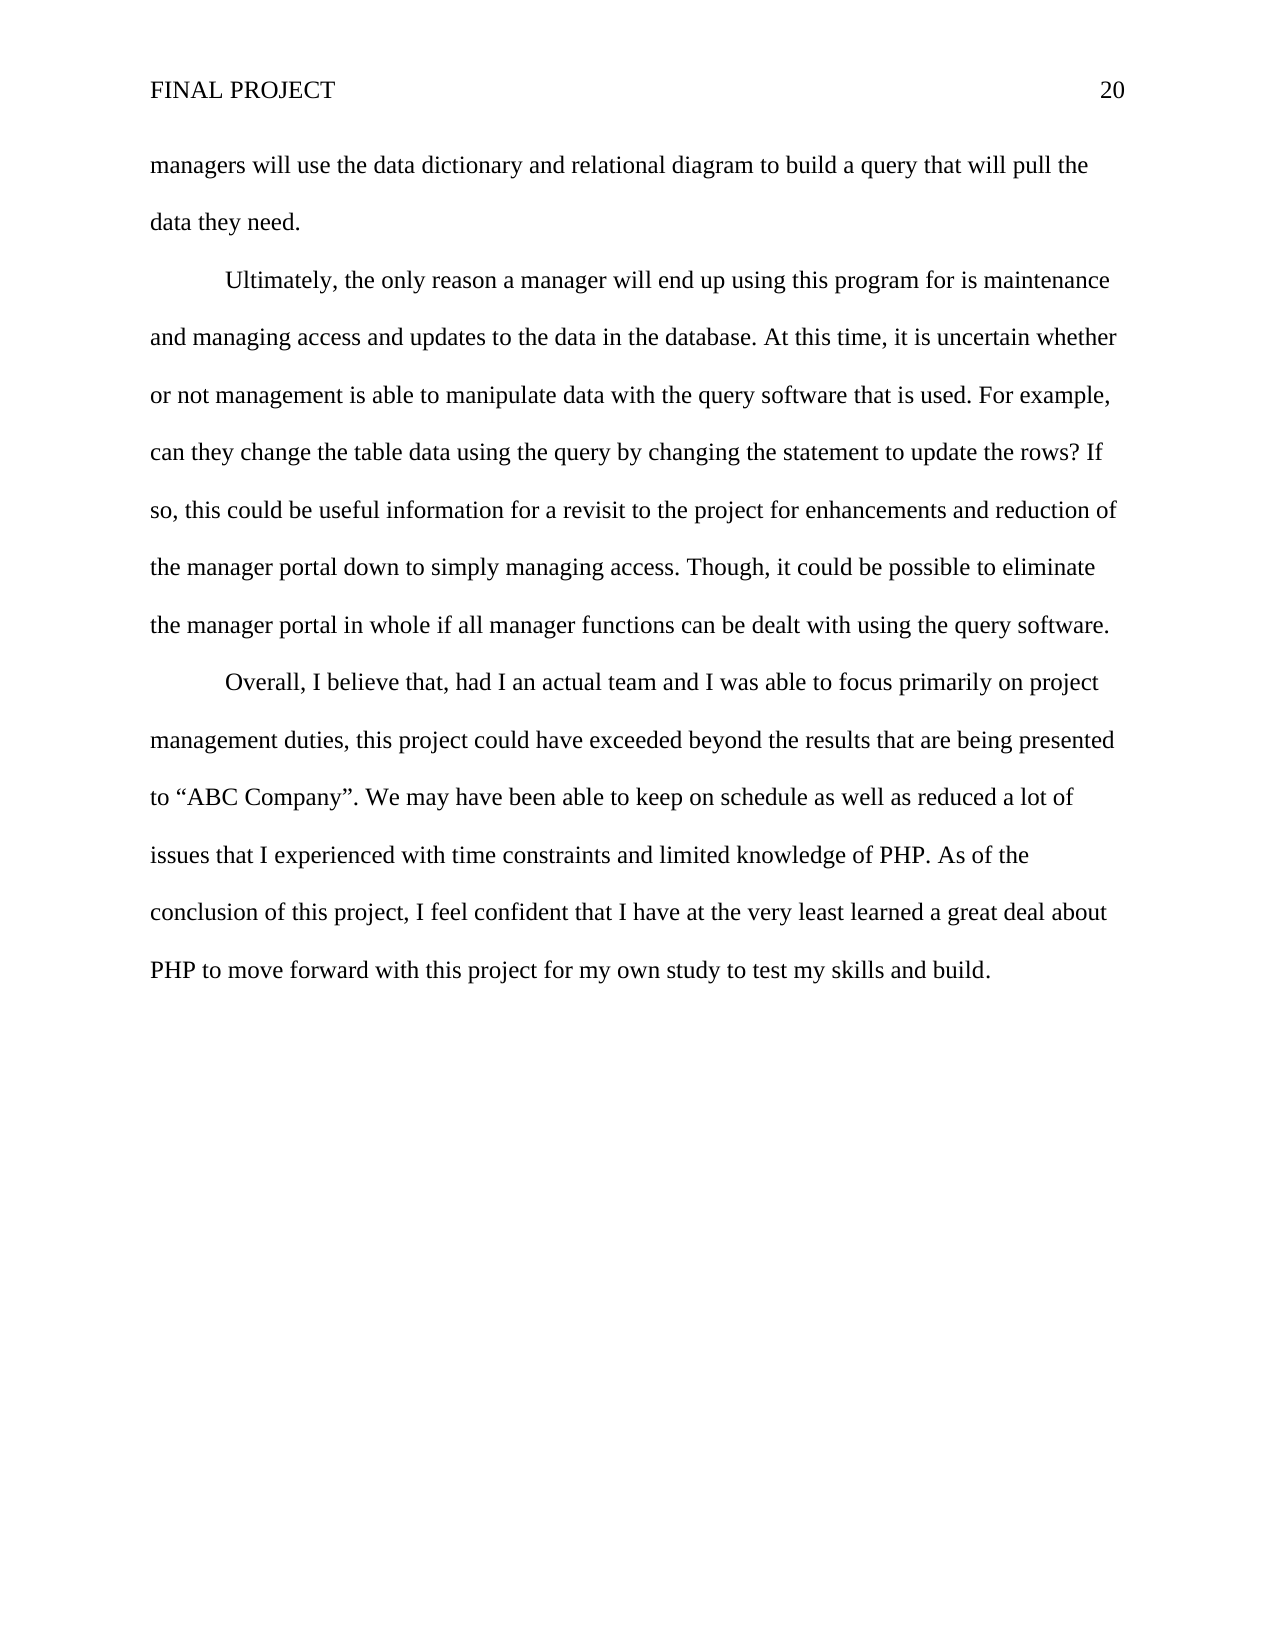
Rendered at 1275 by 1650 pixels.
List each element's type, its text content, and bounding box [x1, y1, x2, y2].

text Ultimately, the only reason a manager will end up using this program for is maintenance and managing access and updates to the data in the database. At this time, it is uncertain whether or not management is able to manipulate data with the query software that is used. For example, can they change the table data using the query by changing the statement to update the rows? If so, this could be useful information for a revisit to the project for enhancements and reduction of the manager portal down to simply managing access. Though, it could be possible to eliminate the manager portal in whole if all manager functions can be dealt with using the query software. [150, 265, 1125, 639]
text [150, 150, 1125, 236]
text Overall, I believe that, had I an actual team and I was able to focus primarily on project management duties, this project could have exceeded beyond the results that are being presented to “ABC Company”. We may have been able to keep on schedule as well as reduced a lot of issues that I experienced with time constraints and limited knowledge of PHP. As of the conclusion of this project, I feel confident that I have at the very least learned a great deal about PHP to move forward with this project for my own study to test my skills and build. [150, 667, 1125, 984]
